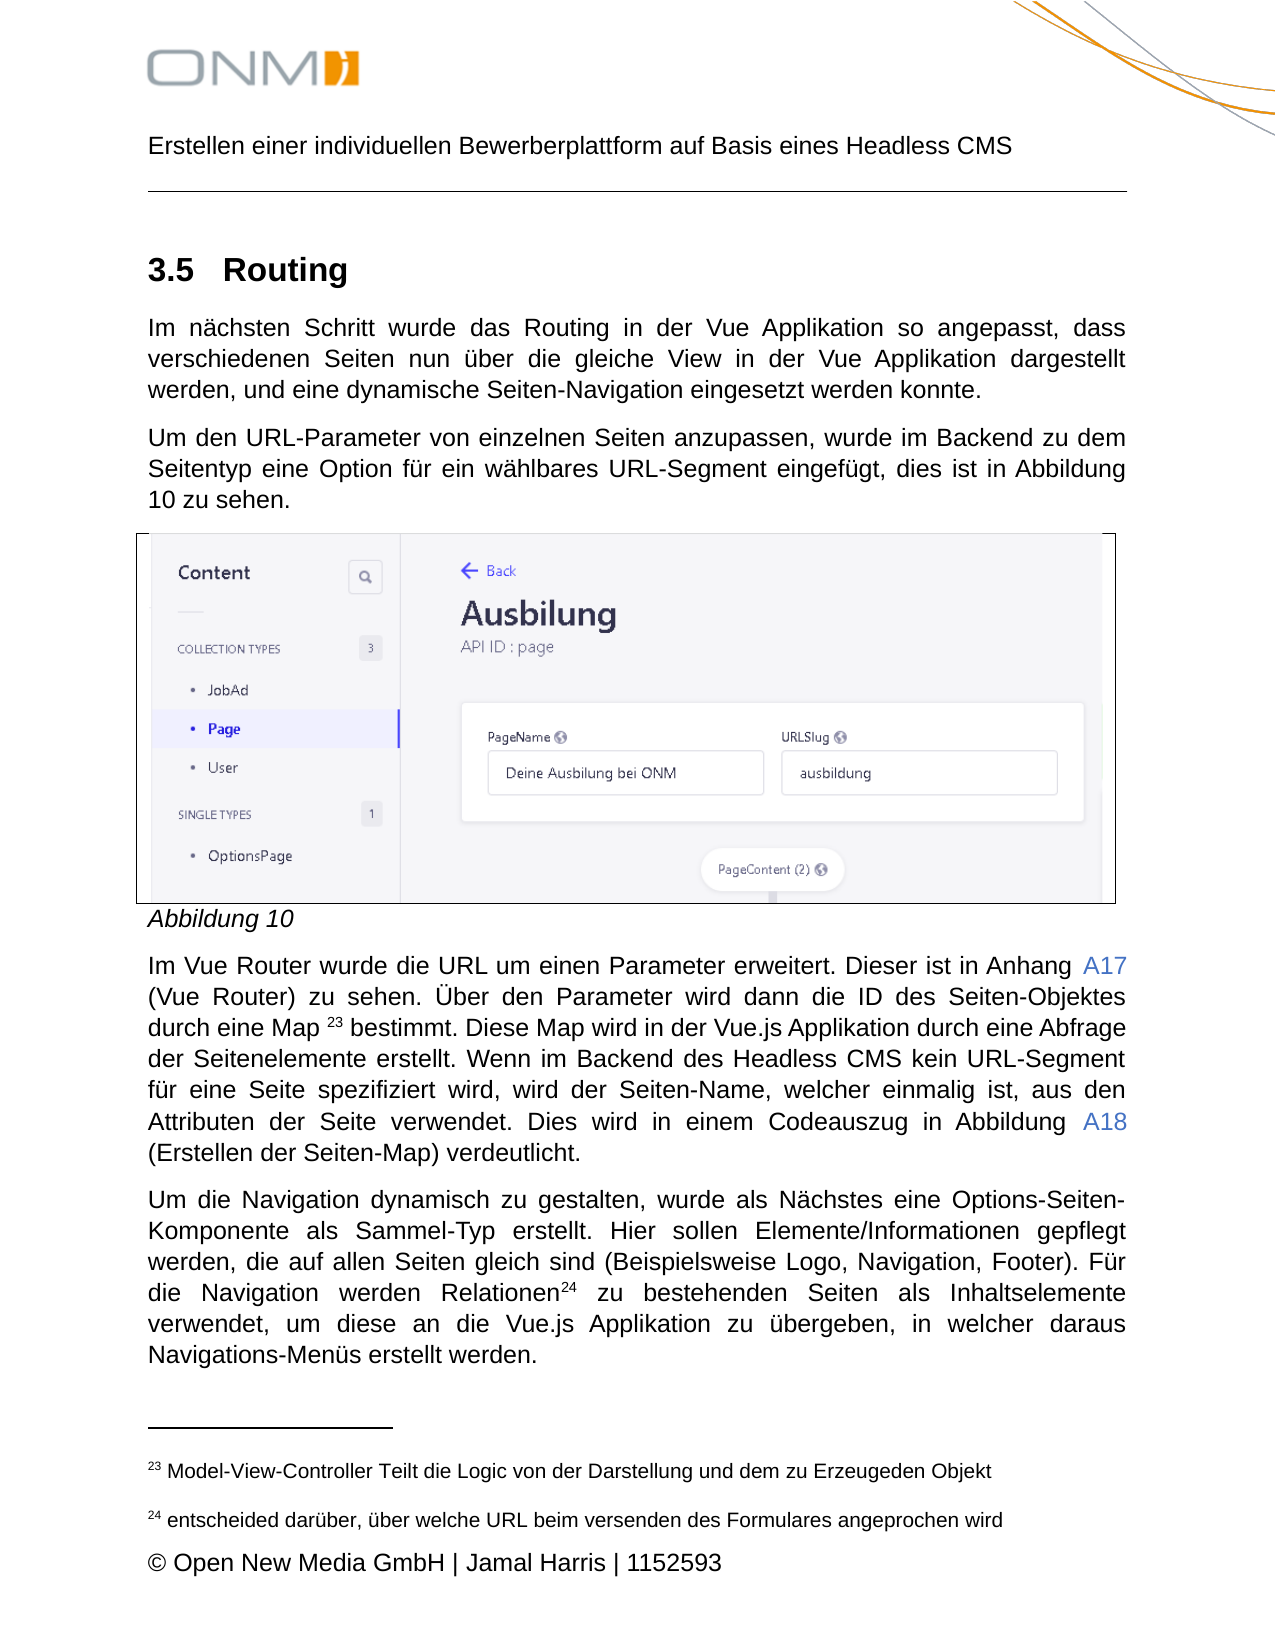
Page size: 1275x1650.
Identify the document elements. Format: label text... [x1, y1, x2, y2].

subtitle Routing [148, 250, 1127, 288]
picture [1000, 1, 1275, 147]
picture [116, 0, 413, 104]
text Um den URL-Parameter von einzelnen Seiten anzupassen, wurde im Backend zu dem Seitentyp eine Option für ein wählbares URL-Segment eingefügt, dies ist in Abbildung 10 zu sehen. [148, 423, 1127, 514]
table_header [1103, 534, 1115, 903]
text Um die Navigation dynamisch zu gestalten, wurde als Nächstes eine Options-Seiten-Komponente als Sammel-Typ erstellt. Hier sollen Elemente/Informationen gepflegt werden, die auf allen Seiten gleich sind (Beispielsweise Logo, Navigation, Footer). Für die Navigation werden Relationen zu bestehenden Seiten als Inhaltselemente verwendet, um diese an die Vue.js Applikation zu übergeben, in welcher daraus Navigations-Menüs erstellt werden. [148, 1185, 1127, 1369]
table_header [137, 534, 149, 903]
text Im nächsten Schritt wurde das Routing in der Vue Applikation so angepasst, dass verschiedenen Seiten nun über die gleiche View in der Vue Applikation dargestellt werden, und eine dynamische Seiten-Navigation eingesetzt werden konnte. [148, 313, 1127, 404]
picture [149, 533, 1103, 903]
text Abbildung 10 [148, 904, 1127, 932]
